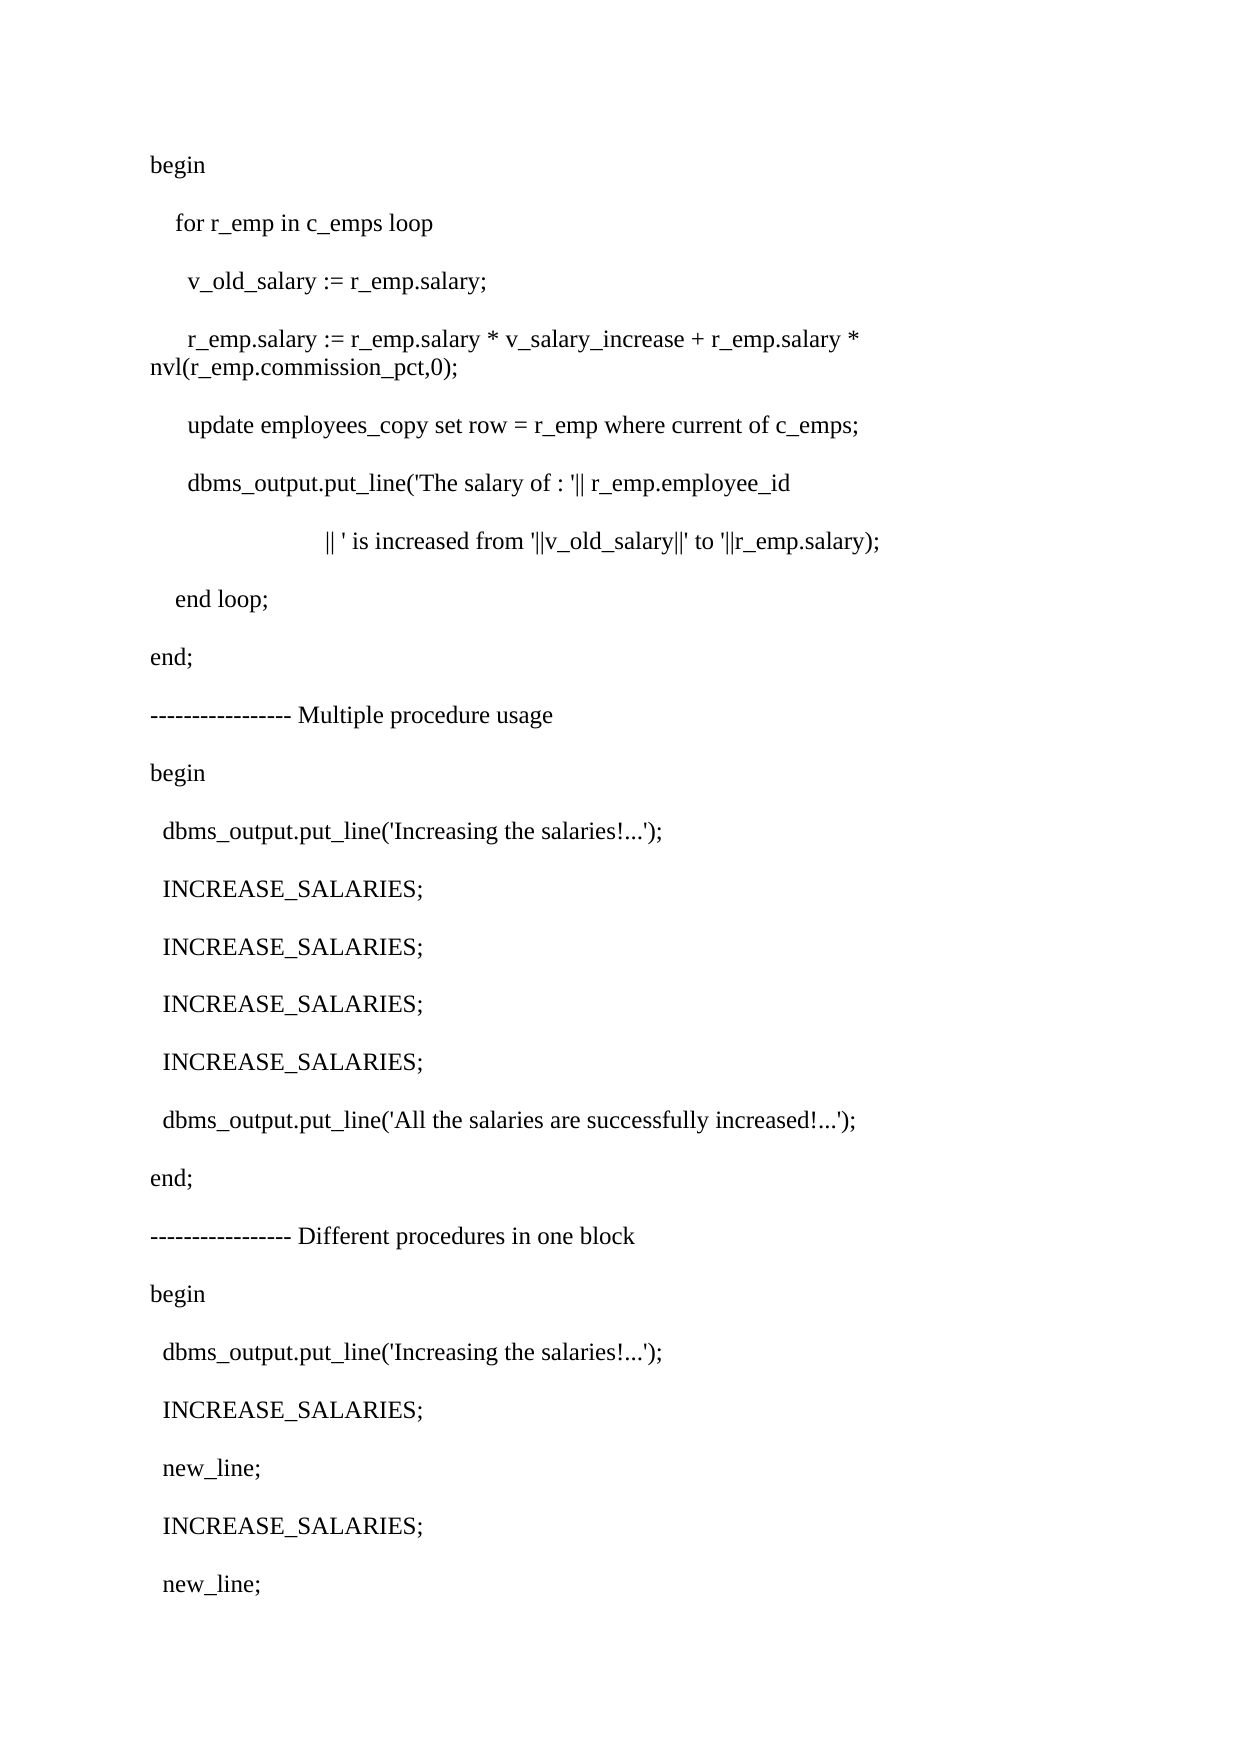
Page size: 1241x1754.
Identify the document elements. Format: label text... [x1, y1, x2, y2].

text dbms_output.put_line('All the salaries are successfully increased!...'); [150, 1105, 1090, 1134]
text begin [150, 758, 1090, 787]
text end; [150, 642, 1090, 671]
text ----------------- Different procedures in one block [150, 1221, 1090, 1250]
text begin [150, 150, 1090, 179]
text begin [150, 1279, 1090, 1308]
text INCREASE_SALARIES; [150, 989, 1090, 1018]
text || ' is increased from '||v_old_salary||' to '||r_emp.salary); [150, 526, 1090, 555]
text v_old_salary := r_emp.salary; [150, 266, 1090, 294]
text end loop; [150, 584, 1090, 613]
text INCREASE_SALARIES; [150, 1511, 1090, 1539]
text INCREASE_SALARIES; [150, 874, 1090, 902]
text new_line; [150, 1453, 1090, 1482]
text INCREASE_SALARIES; [150, 932, 1090, 960]
text INCREASE_SALARIES; [150, 1395, 1090, 1424]
text update employees_copy set row = r_emp where current of c_emps; [150, 410, 1090, 439]
text INCREASE_SALARIES; [150, 1047, 1090, 1076]
text r_emp.salary := r_emp.salary * v_salary_increase + r_emp.salary * nvl(r_emp.commission_pct,0); [150, 324, 1090, 381]
text dbms_output.put_line('The salary of : '|| r_emp.employee_id [150, 468, 1090, 497]
text end; [150, 1163, 1090, 1192]
text dbms_output.put_line('Increasing the salaries!...'); [150, 816, 1090, 844]
text ----------------- Multiple procedure usage [150, 700, 1090, 729]
text new_line; [150, 1569, 1090, 1597]
text dbms_output.put_line('Increasing the salaries!...'); [150, 1337, 1090, 1366]
text for r_emp in c_emps loop [150, 208, 1090, 237]
